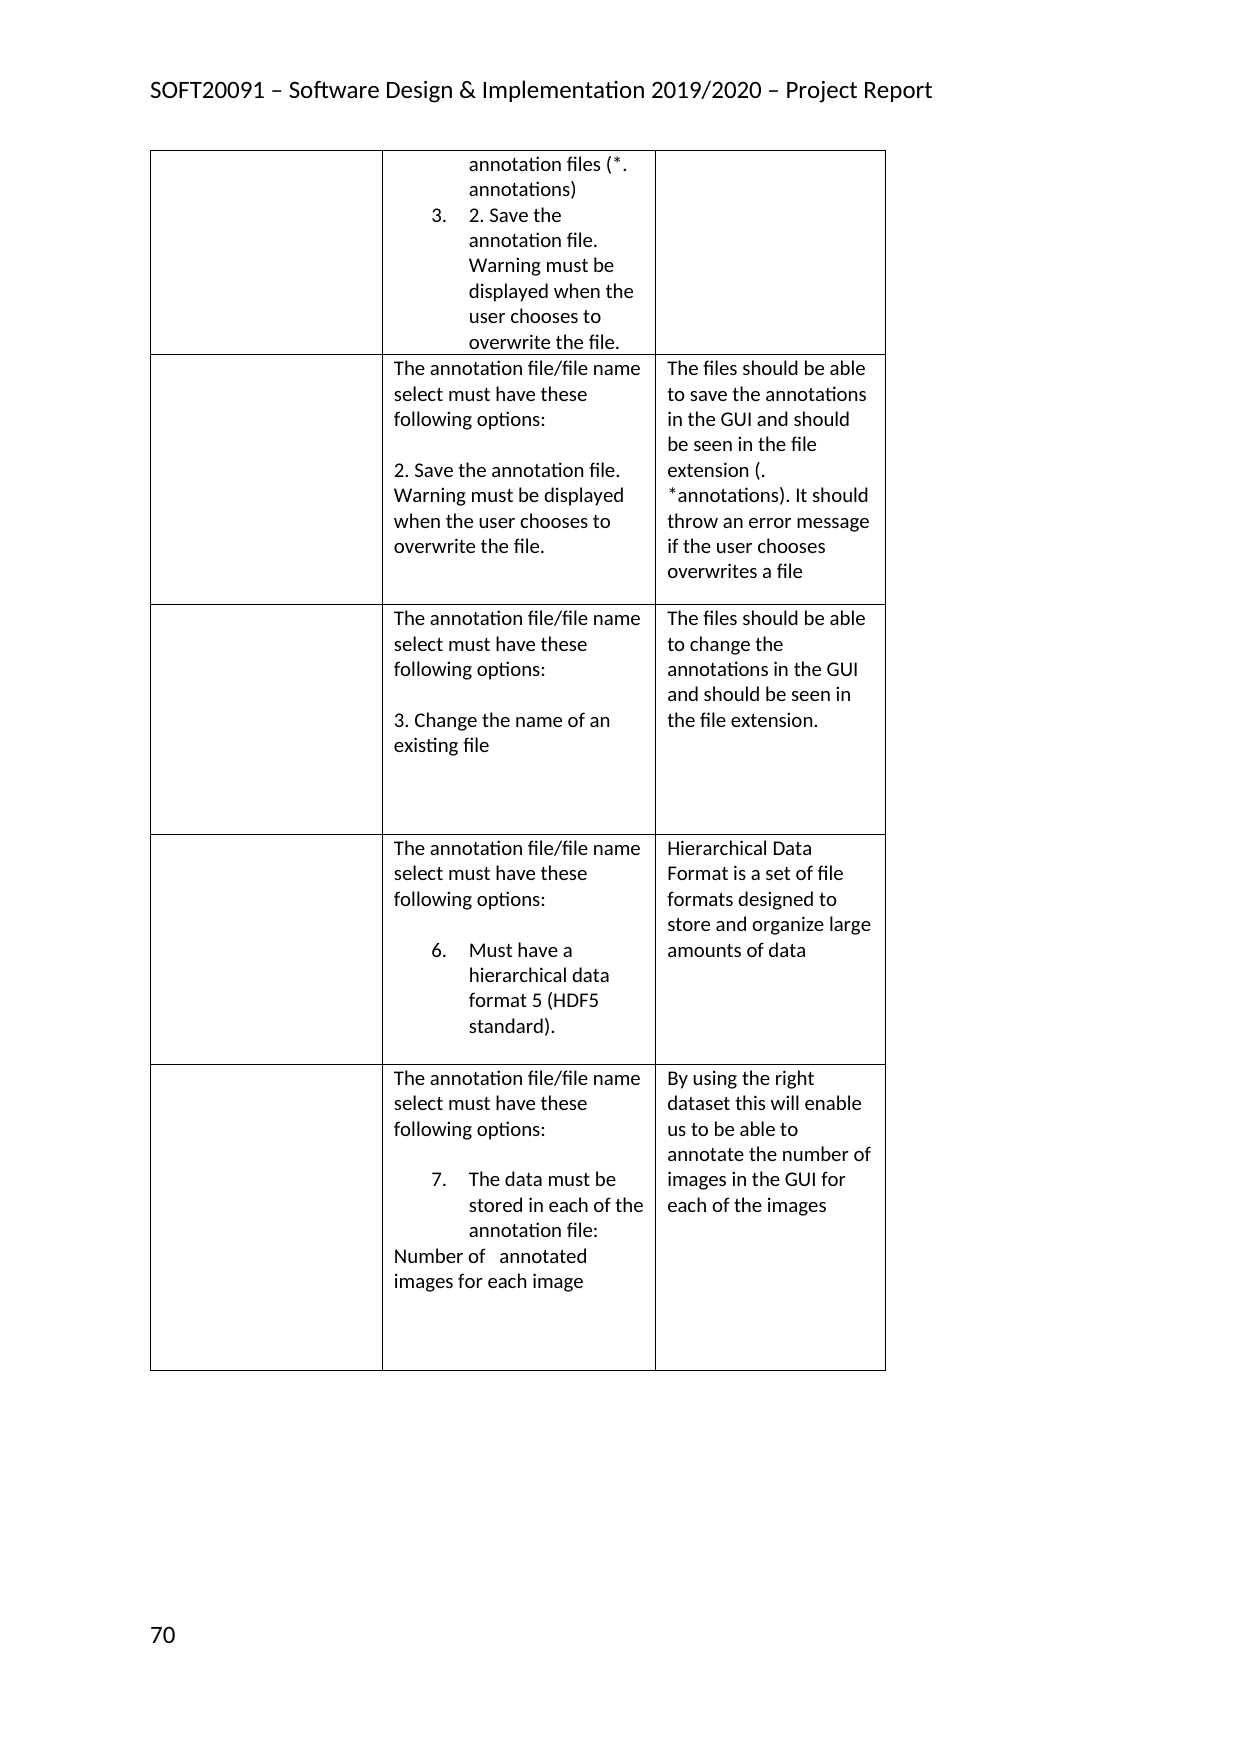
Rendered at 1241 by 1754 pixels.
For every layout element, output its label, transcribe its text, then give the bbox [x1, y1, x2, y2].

table_cell The annotation file/file name select must have these following options: Must have a hierarchical data format 5 (HDF5 standard). [383, 835, 655, 1064]
table_cell The annotation file/file name select must have these following options: 2. Save the annotation file. Warning must be displayed when the user chooses to overwrite the file. [383, 355, 655, 604]
table_cell [151, 355, 382, 604]
table_cell The annotation file/file name select must have these following options: 3. Change the name of an existing file [383, 605, 655, 834]
table_cell 9. [151, 151, 382, 354]
table_cell By using the right dataset this will enable us to be able to annotate the number of images in the GUI for each of the images [656, 1065, 885, 1370]
table_cell [151, 605, 382, 834]
table_cell The files should be able to save the annotations in the GUI and should be seen in the file extension (. *annotations). It should throw an error message if the user chooses overwrites a file [656, 355, 885, 604]
table_cell [151, 835, 382, 1064]
table_cell Hierarchical Data Format is a set of file formats designed to store and organize large amounts of data [656, 835, 885, 1064]
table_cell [656, 151, 885, 354]
table_cell [151, 1065, 382, 1370]
table_cell The annotation file/file name select must have these following options: The data must be stored in each of the annotation file: Number of annotated images for each image [383, 1065, 655, 1370]
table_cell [383, 151, 655, 354]
table_cell The files should be able to change the annotations in the GUI and should be seen in the file extension. [656, 605, 885, 834]
